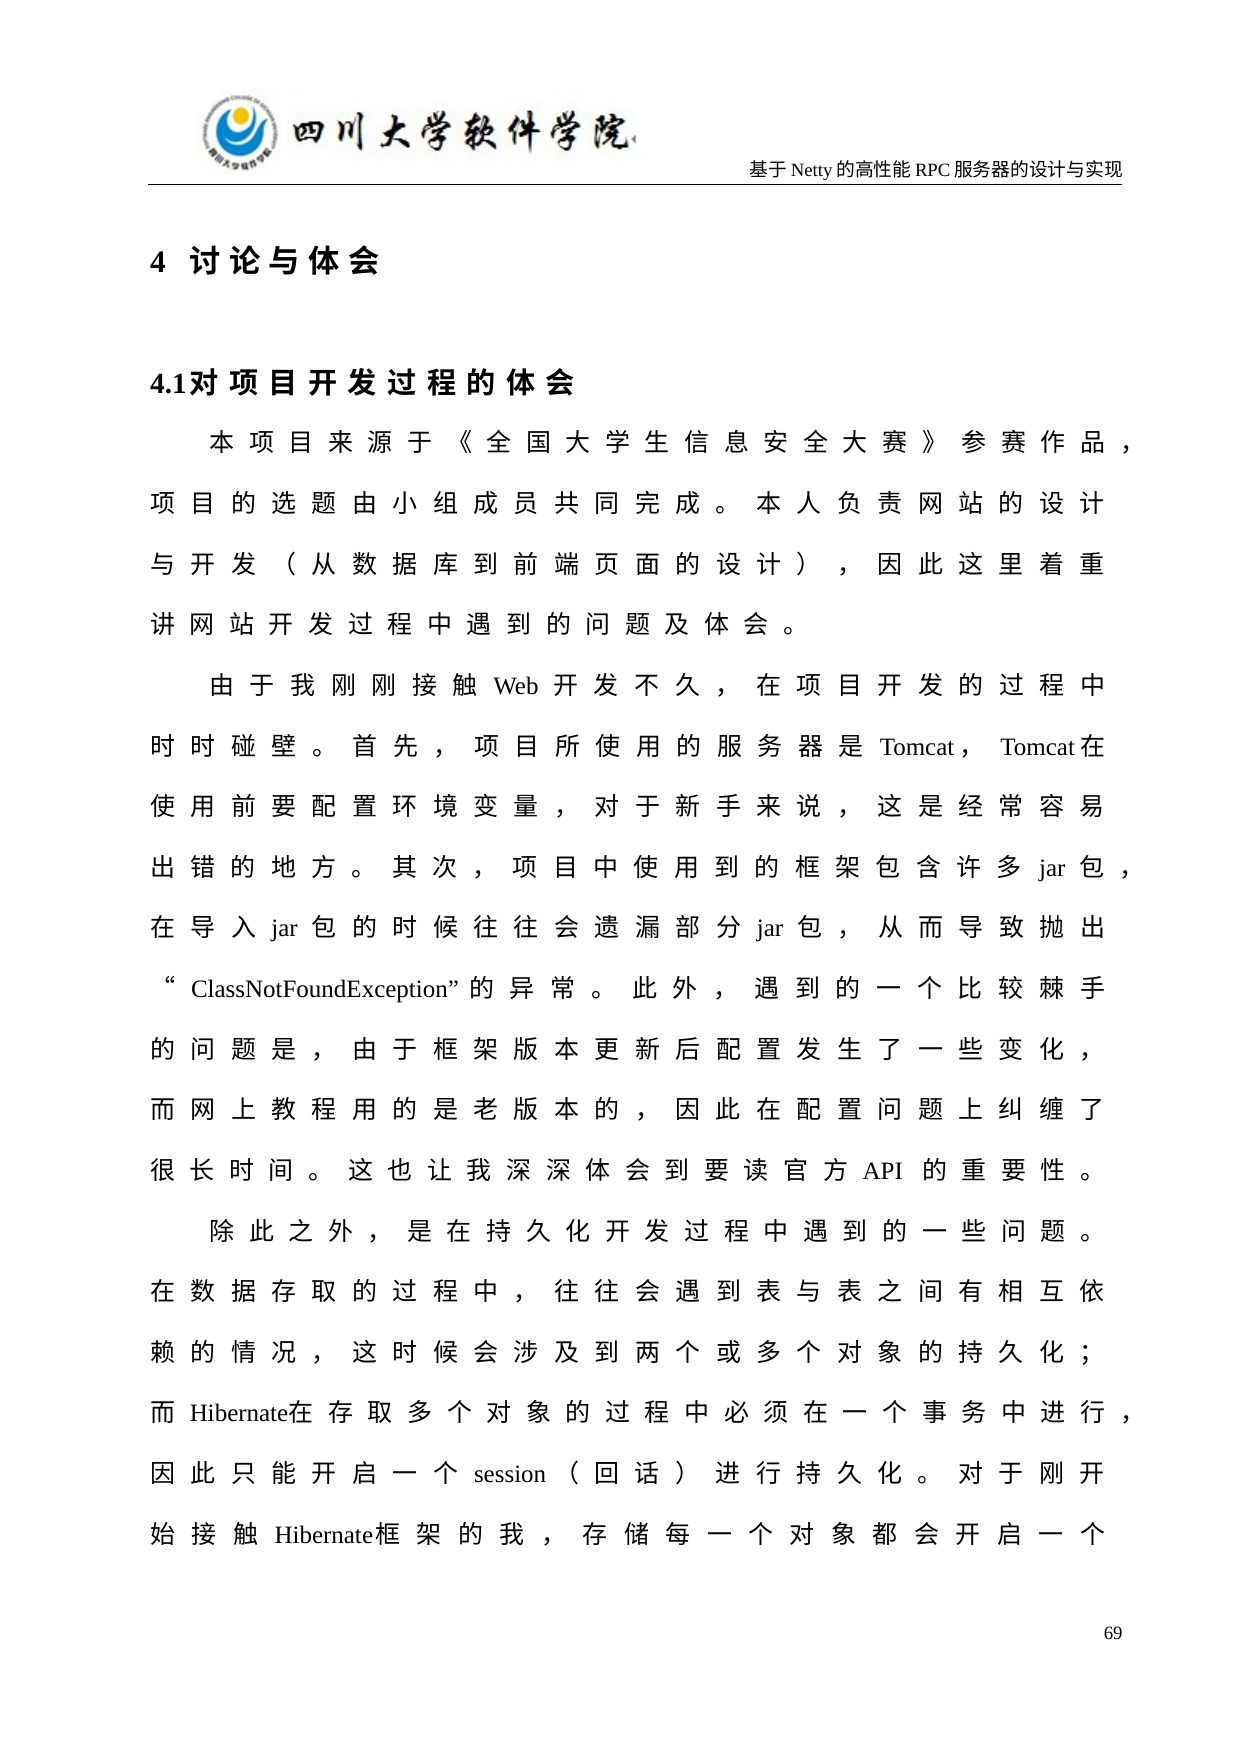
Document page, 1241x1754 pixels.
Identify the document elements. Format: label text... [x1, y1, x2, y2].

text 由于我刚刚接触Web开发不久，在项目开发的过程中时时碰壁。首先，项目所使用的服务器是Tomcat，Tomcat在使用前要配置环境变量，对于新手来说，这是经常容易出错的地方。其次，项目中使用到的框架包含许多jar包，在导入jar包的时候往往会遗漏部分jar包，从而导致抛出“ClassNotFoundException”的异常。此外，遇到的一个比较棘手的问题是，由于框架版本更新后配置发生了一些变化，而网上教程用的是老版本的，因此在配置问题上纠缠了很长时间。这也让我深深体会到要读官方API的重要性。 [150, 653, 1120, 1199]
subtitle 讨论与体会 [150, 229, 1120, 289]
subtitle 4.1对项目开发过程的体会 [150, 350, 1120, 411]
picture [197, 88, 639, 177]
text 本项目来源于《全国大学生信息安全大赛》参赛作品，项目的选题由小组成员共同完成。本人负责网站的设计与开发（从数据库到前端页面的设计），因此这里着重讲网站开发过程中遇到的问题及体会。 [150, 411, 1120, 653]
